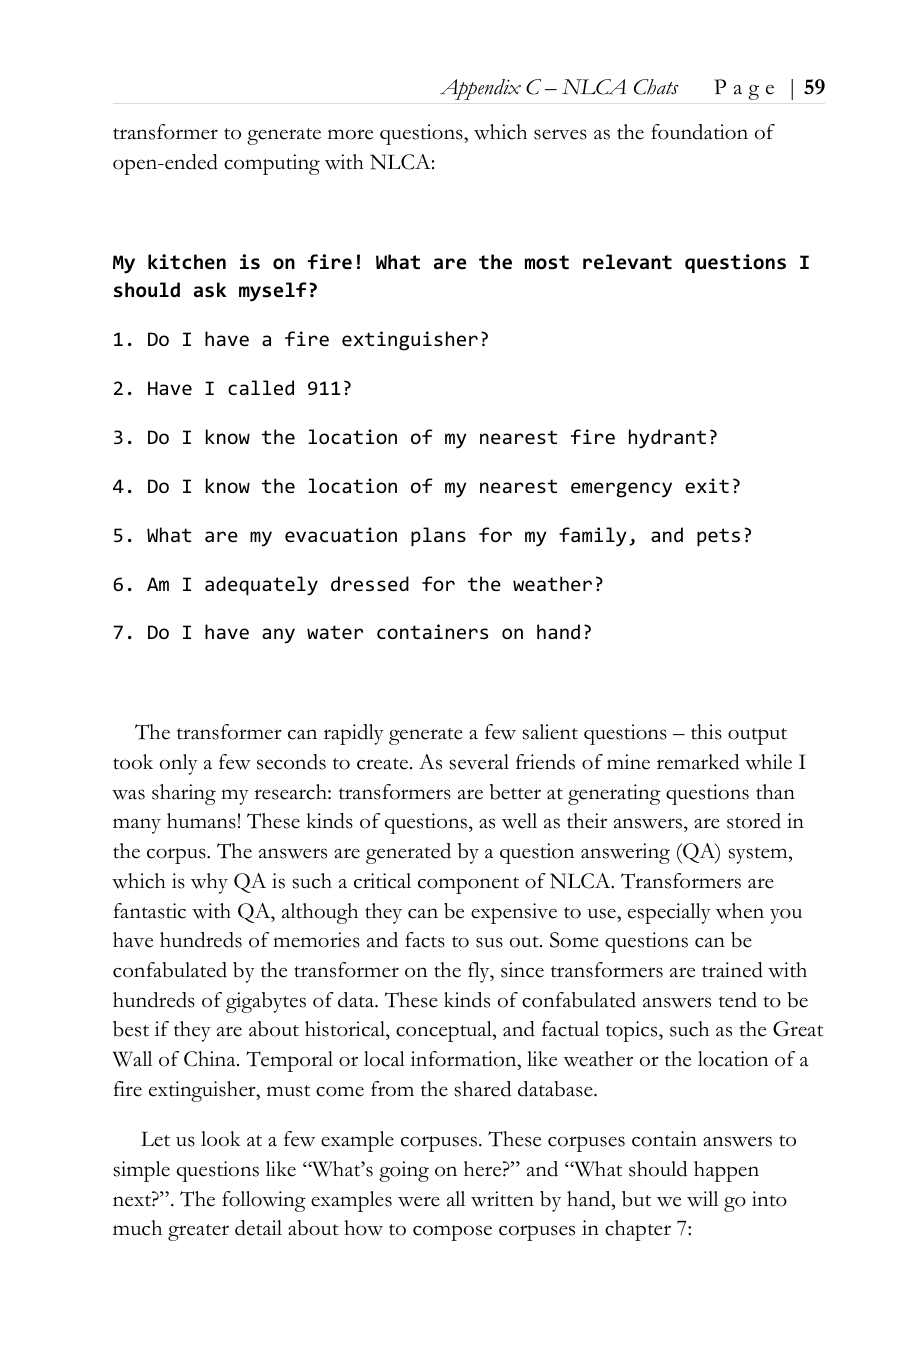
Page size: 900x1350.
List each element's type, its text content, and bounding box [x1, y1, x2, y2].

text 3. Do I know the location of my nearest fire hydrant? [112, 425, 825, 450]
text 5. What are my evacuation plans for my family, and pets? [112, 523, 825, 547]
text 7. Do I have any water containers on hand? [112, 621, 825, 645]
text 1. Do I have a fire extinguisher? [112, 328, 825, 352]
text Let us look at a few example corpuses. These corpuses contain answers to simple questions like “What’s going on here?” and “What should happen next?”. The following examples were all written by hand, but we will go into much greater detail about how to compose corpuses in chapter 7: [112, 1127, 825, 1242]
text 2. Have I called 911? [112, 376, 825, 401]
text 6. Am I adequately dressed for the weather? [112, 572, 825, 596]
text The transformer can rapidly generate a few salient questions – this output took only a few seconds to create. As several friends of mine remarked while I was sharing my research: transformers are better at generating questions than many humans! These kinds of questions, as well as their answers, are stored in the corpus. The answers are generated by a question answering (QA) system, which is why QA is such a critical component of NLCA. Transformers are fantastic with QA, although they can be expensive to use, especially when you have hundreds of memories and facts to sus out. Some questions can be confabulated by the transformer on the fly, since transformers are trained with hundreds of gigabytes of data. These kinds of confabulated answers tend to be best if they are about historical, conceptual, and factual topics, such as the Great Wall of China. Temporal or local information, like weather or the location of a fire extinguisher, must come from the shared database. [112, 720, 825, 1102]
text My kitchen is on fire! What are the most relevant questions I should ask myself? [112, 251, 825, 303]
text 4. Do I know the location of my nearest emergency exit? [112, 474, 825, 498]
